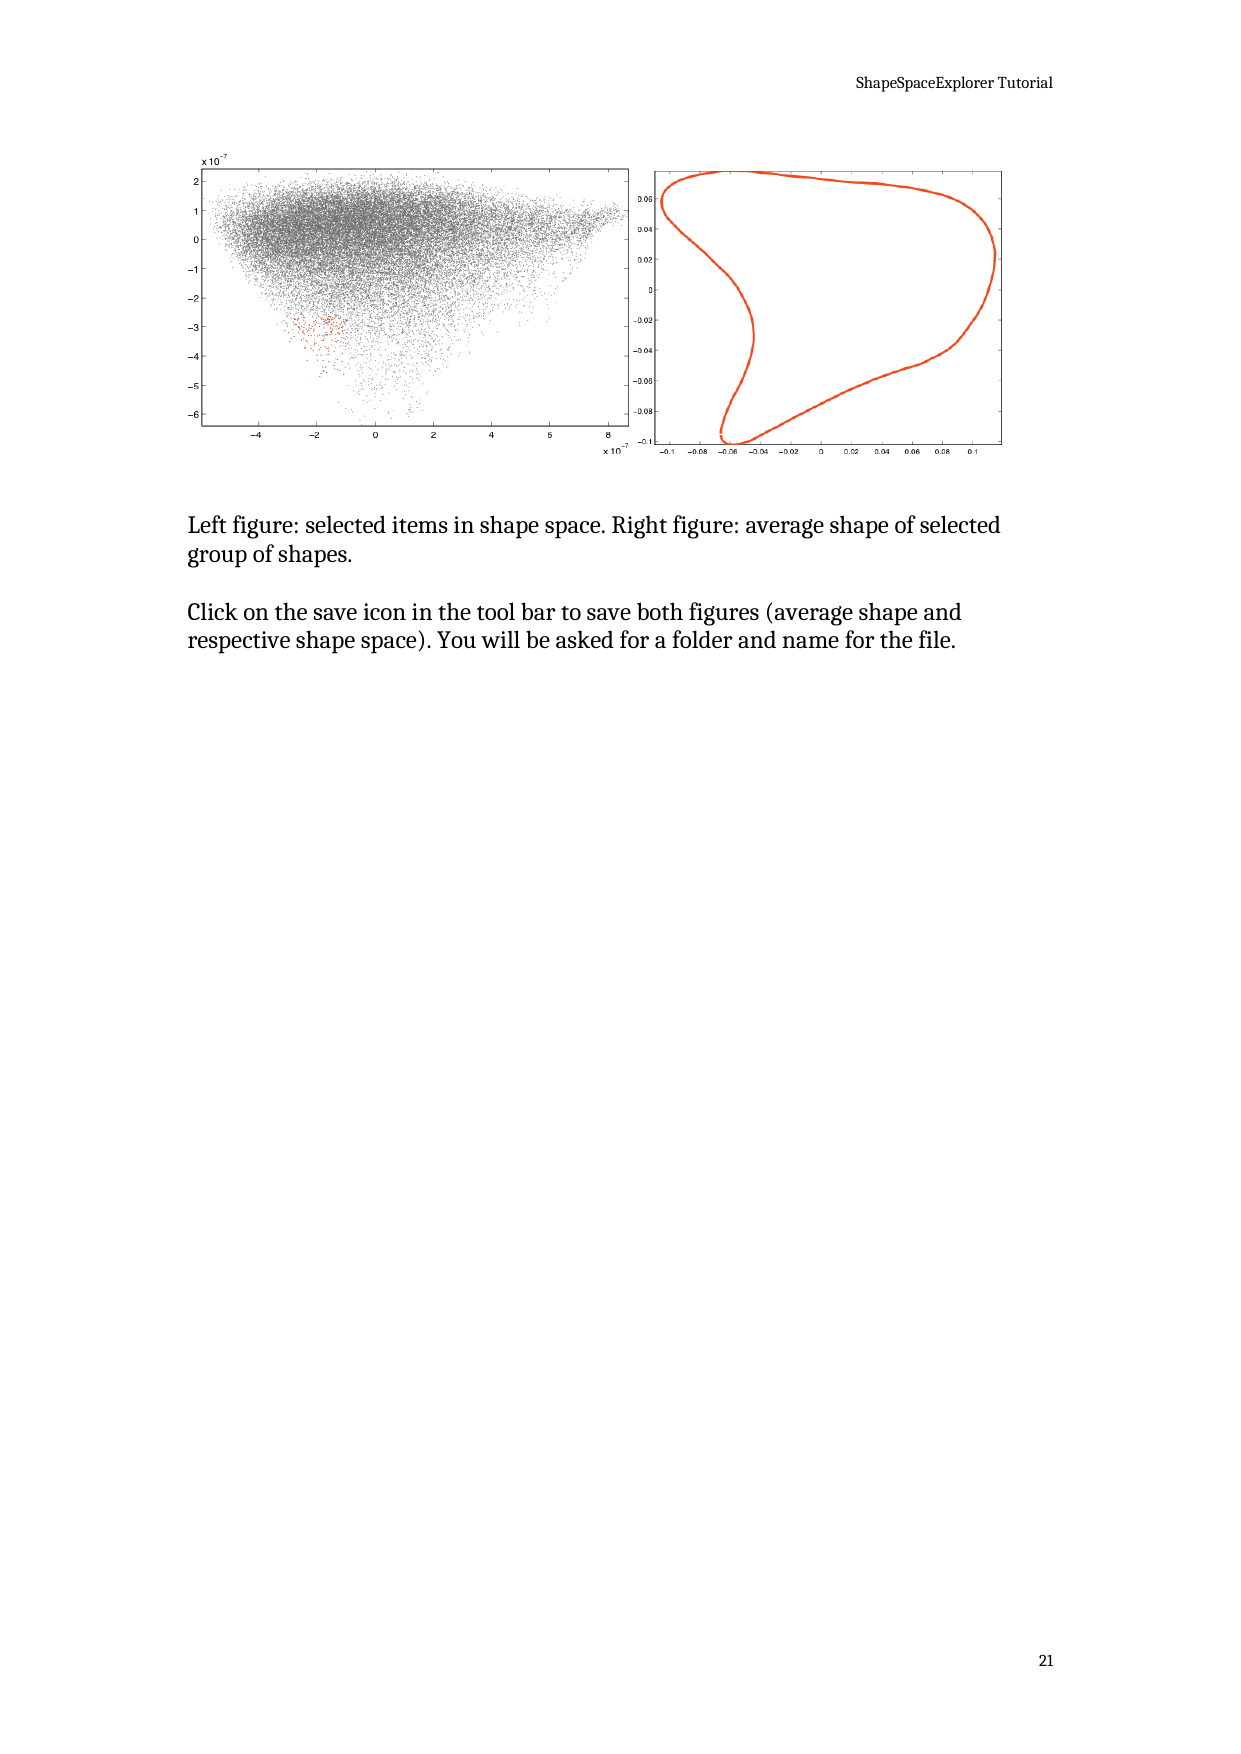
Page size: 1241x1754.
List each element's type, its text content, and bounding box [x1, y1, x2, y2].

text Click on the save icon in the tool bar to save both figures (average shape and respective shape space). You will be asked for a folder and name for the file. [187, 598, 1053, 655]
picture [187, 150, 1004, 454]
text Left figure: selected items in shape space. Right figure: average shape of selected group of shapes. [187, 511, 1053, 569]
